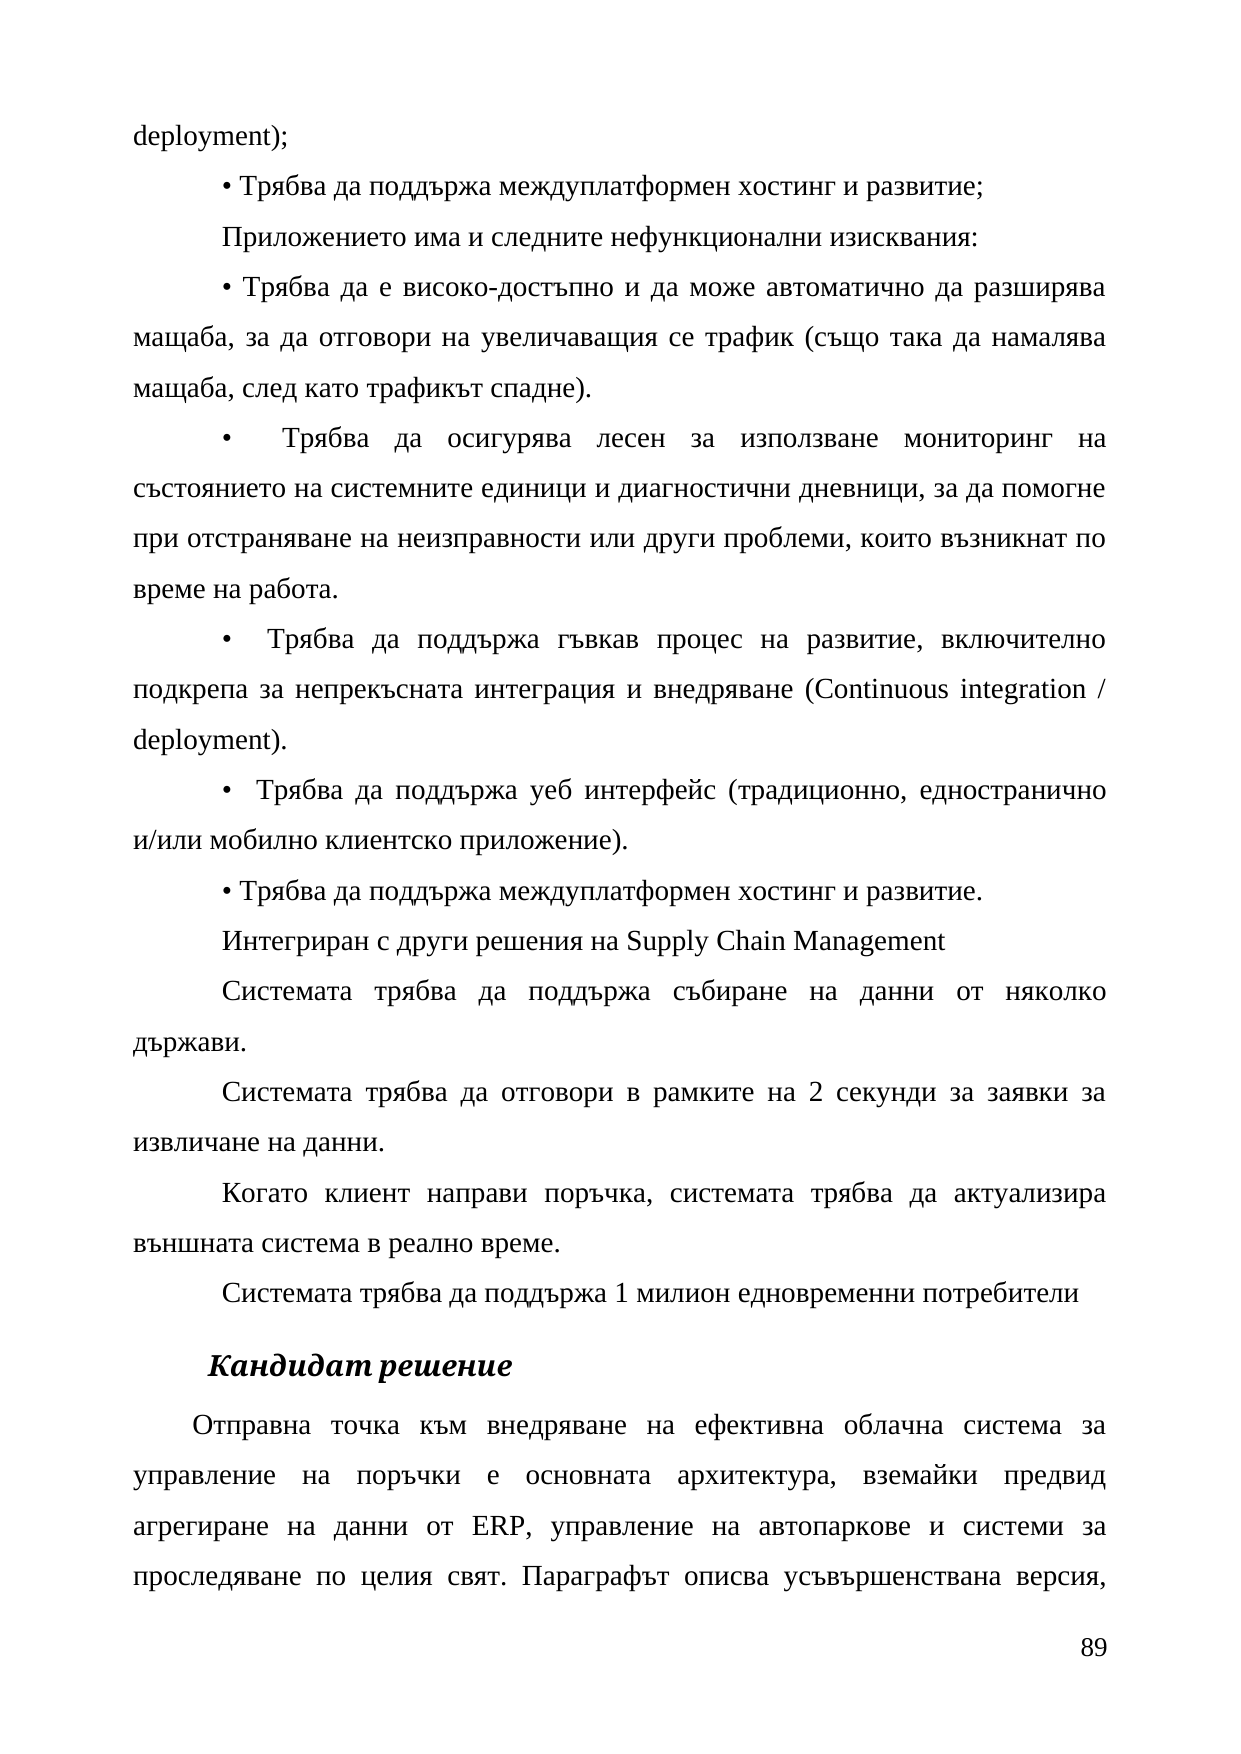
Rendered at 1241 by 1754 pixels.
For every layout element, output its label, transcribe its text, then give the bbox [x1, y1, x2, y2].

text • Трябва да поддържа гъвкав процес на развитие, включително подкрепа за непрекъсната интеграция и внедряване (Continuous integration / deployment). [133, 621, 1107, 755]
text Системата трябва да поддържа събиране на данни от няколко държави. [133, 973, 1107, 1057]
text • Трябва да е високо-достъпно и да може автоматично да разширява мащаба, за да отговори на увеличаващия се трафик (също така да намалява мащаба, след като трафикът спадне). [133, 269, 1107, 403]
text Системата трябва да отговори в рамките на 2 секунди за заявки за извличане на данни. [133, 1074, 1107, 1158]
text Когато клиент направи поръчка, системата трябва да актуализира външната система в реално време. [133, 1175, 1107, 1258]
text • Трябва да поддържа междуплатформен хостинг и развитие. [133, 873, 1107, 906]
text Интегриран с други решения на Supply Chain Management [133, 923, 1107, 957]
text Приложението има и следните нефункционални изисквания: [133, 219, 1107, 252]
text Системата трябва да поддържа 1 милион едновременни потребители [133, 1275, 1107, 1309]
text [133, 1407, 1107, 1592]
text • Трябва да осигурява лесен за използване мониторинг на състоянието на системните единици и диагностични дневници, за да помогне при отстраняване на неизправности или други проблеми, които възникнат по време на работа. [133, 420, 1107, 604]
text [133, 118, 1107, 152]
text • Трябва да поддържа уеб интерфейс (традиционно, едностранично и/или мобилно клиентско приложение). [133, 772, 1107, 856]
subtitle Кандидат решение [133, 1351, 1107, 1384]
text • Трябва да поддържа междуплатформен хостинг и развитие; [133, 168, 1107, 202]
